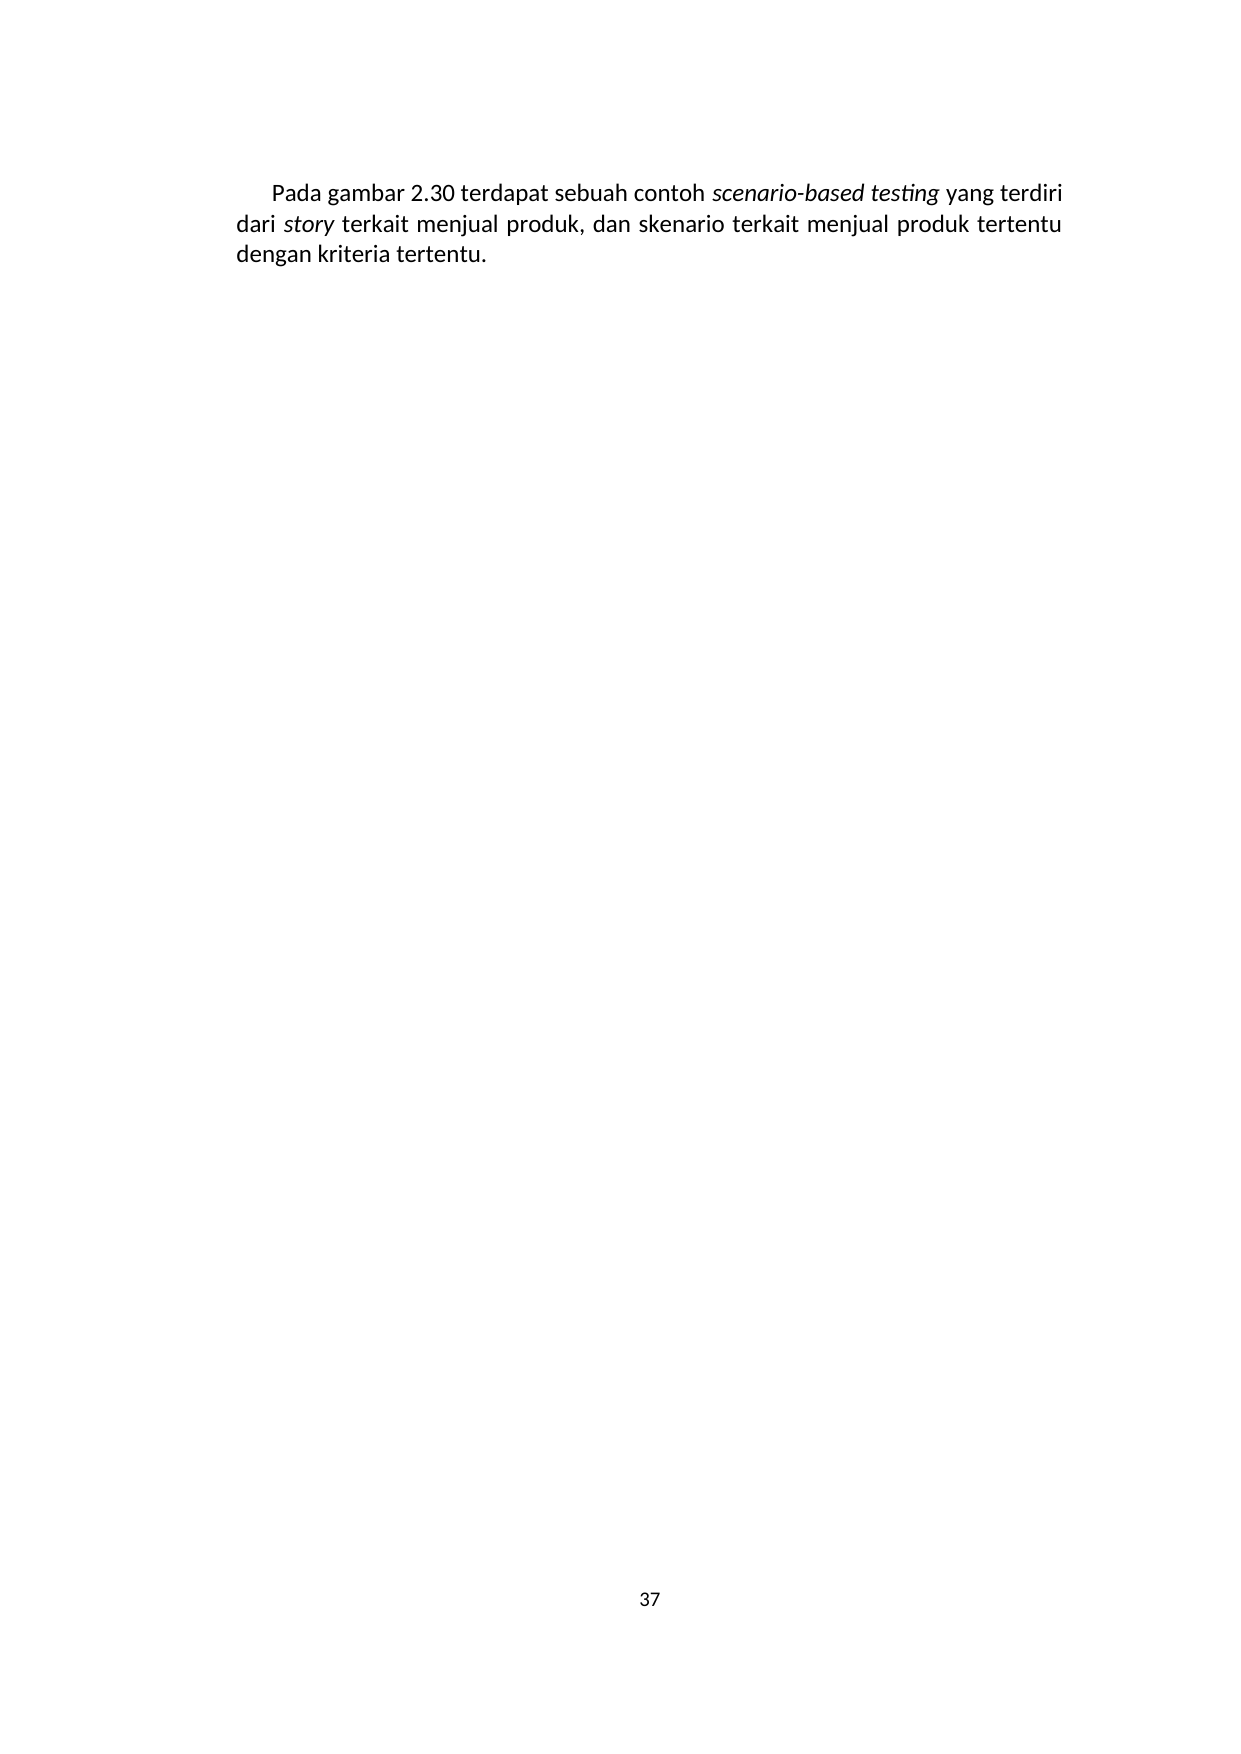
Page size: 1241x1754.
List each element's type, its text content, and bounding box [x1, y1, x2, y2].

text Pada gambar 2.30 terdapat sebuah contoh scenario-based testing yang terdiri dari story terkait menjual produk, dan skenario terkait menjual produk tertentu dengan kriteria tertentu. [236, 177, 1063, 269]
